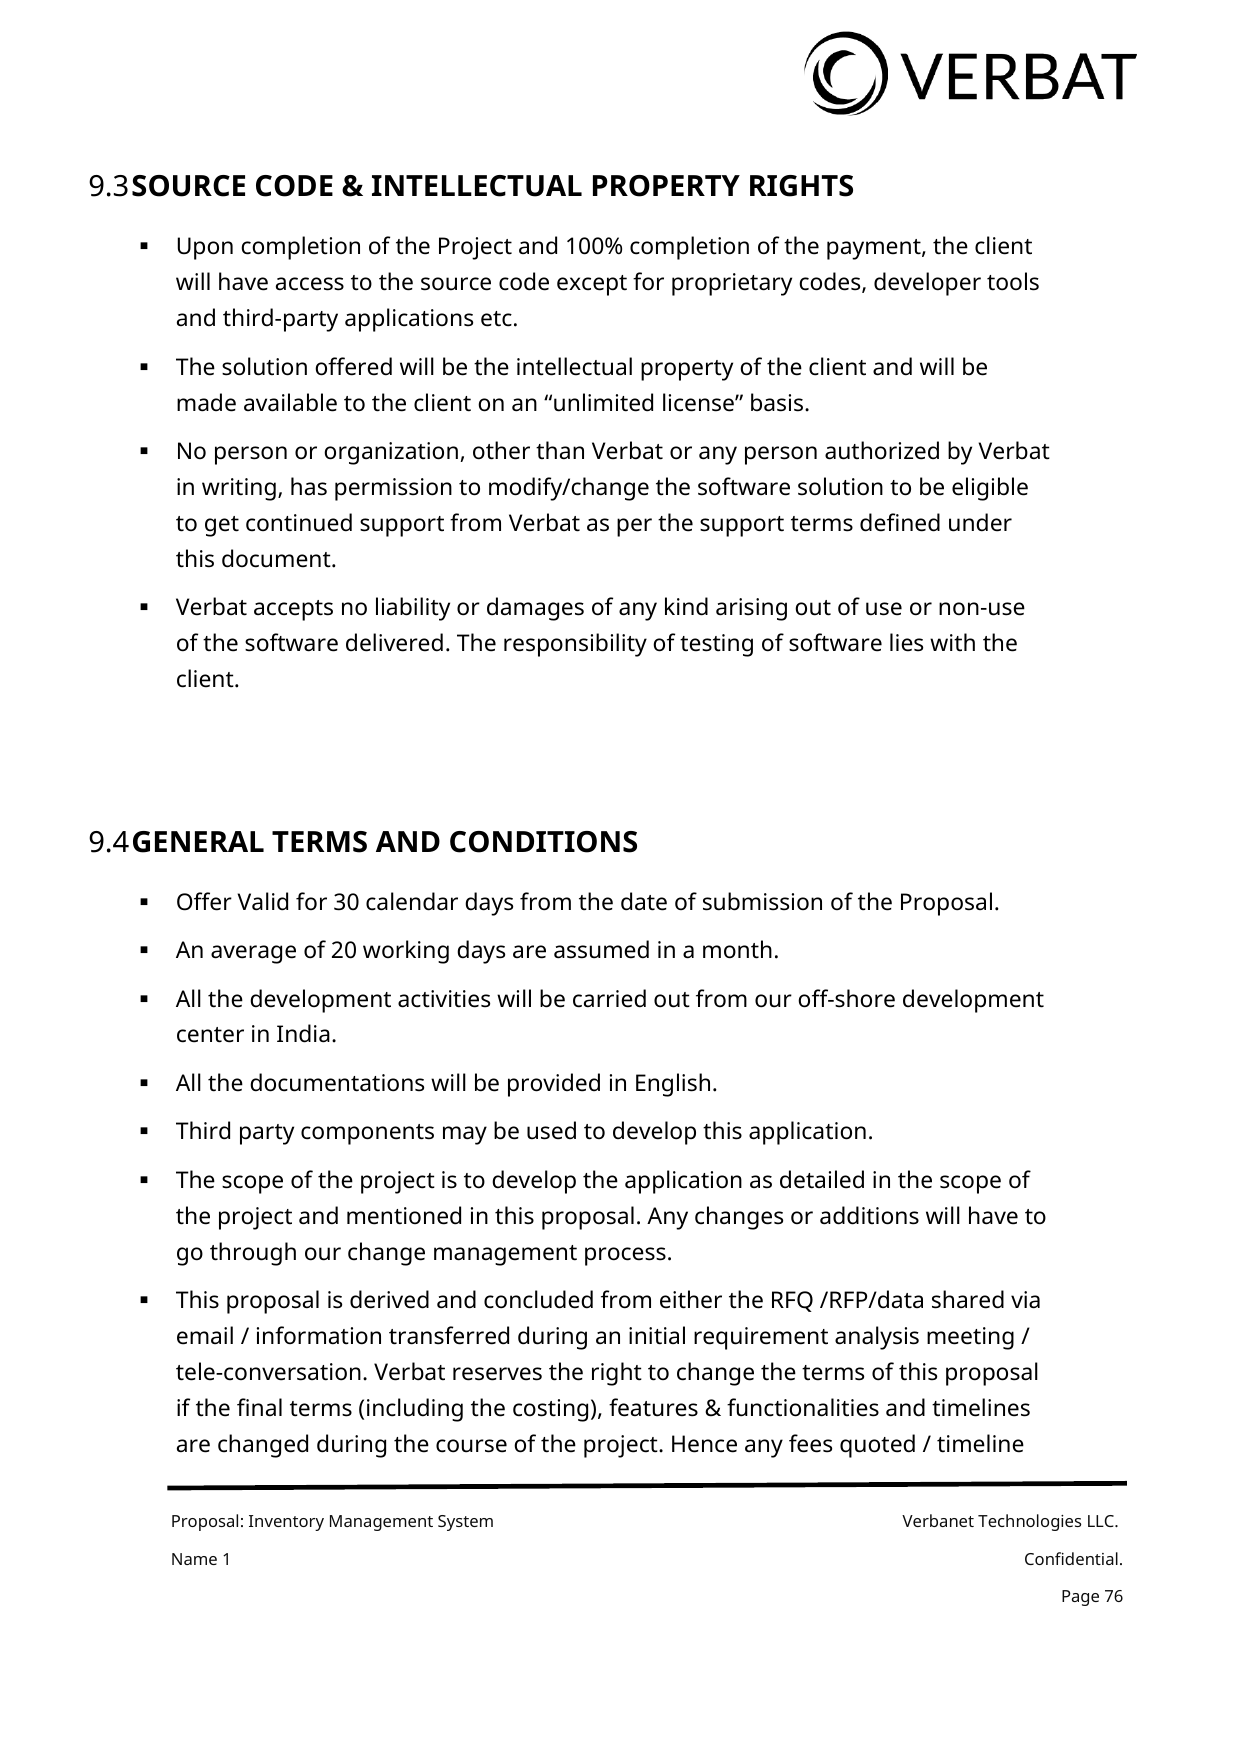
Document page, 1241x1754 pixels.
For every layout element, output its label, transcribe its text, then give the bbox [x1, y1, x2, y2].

list Third party components may be used to develop this application. [138, 1115, 1053, 1147]
list The solution offered will be the intellectual property of the client and will be made available to the client on an “unlimited license” basis. [138, 351, 1053, 418]
list Verbat accepts no liability or damages of any kind arising out of use or non-use of the software delivered. The responsibility of testing of software lies with the client. [138, 591, 1053, 694]
subtitle SOURCE CODE & INTELLECTUAL PROPERTY RIGHTS [88, 166, 1053, 205]
list The scope of the project is to develop the application as detailed in the scope of the project and mentioned in this proposal. Any changes or additions will have to go through our change management process. [138, 1164, 1053, 1267]
list All the documentations will be provided in English. [138, 1067, 1053, 1098]
list All the development activities will be carried out from our off-shore development center in India. [138, 982, 1053, 1050]
list No person or organization, other than Verbat or any person authorized by Verbat in writing, has permission to modify/change the software solution to be eligible to get continued support from Verbat as per the support terms defined under this document. [138, 435, 1053, 574]
list Upon completion of the Project and 100% completion of the payment, the client will have access to the source code except for proprietary codes, developer tools and third-party applications etc. [138, 230, 1053, 333]
picture [800, 27, 1138, 116]
list Offer Valid for 30 calendar days from the date of submission of the Proposal. [138, 886, 1053, 917]
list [138, 1284, 1053, 1459]
list An average of 20 working days are assumed in a month. [138, 934, 1053, 965]
subtitle GENERAL TERMS AND CONDITIONS [88, 821, 1053, 861]
